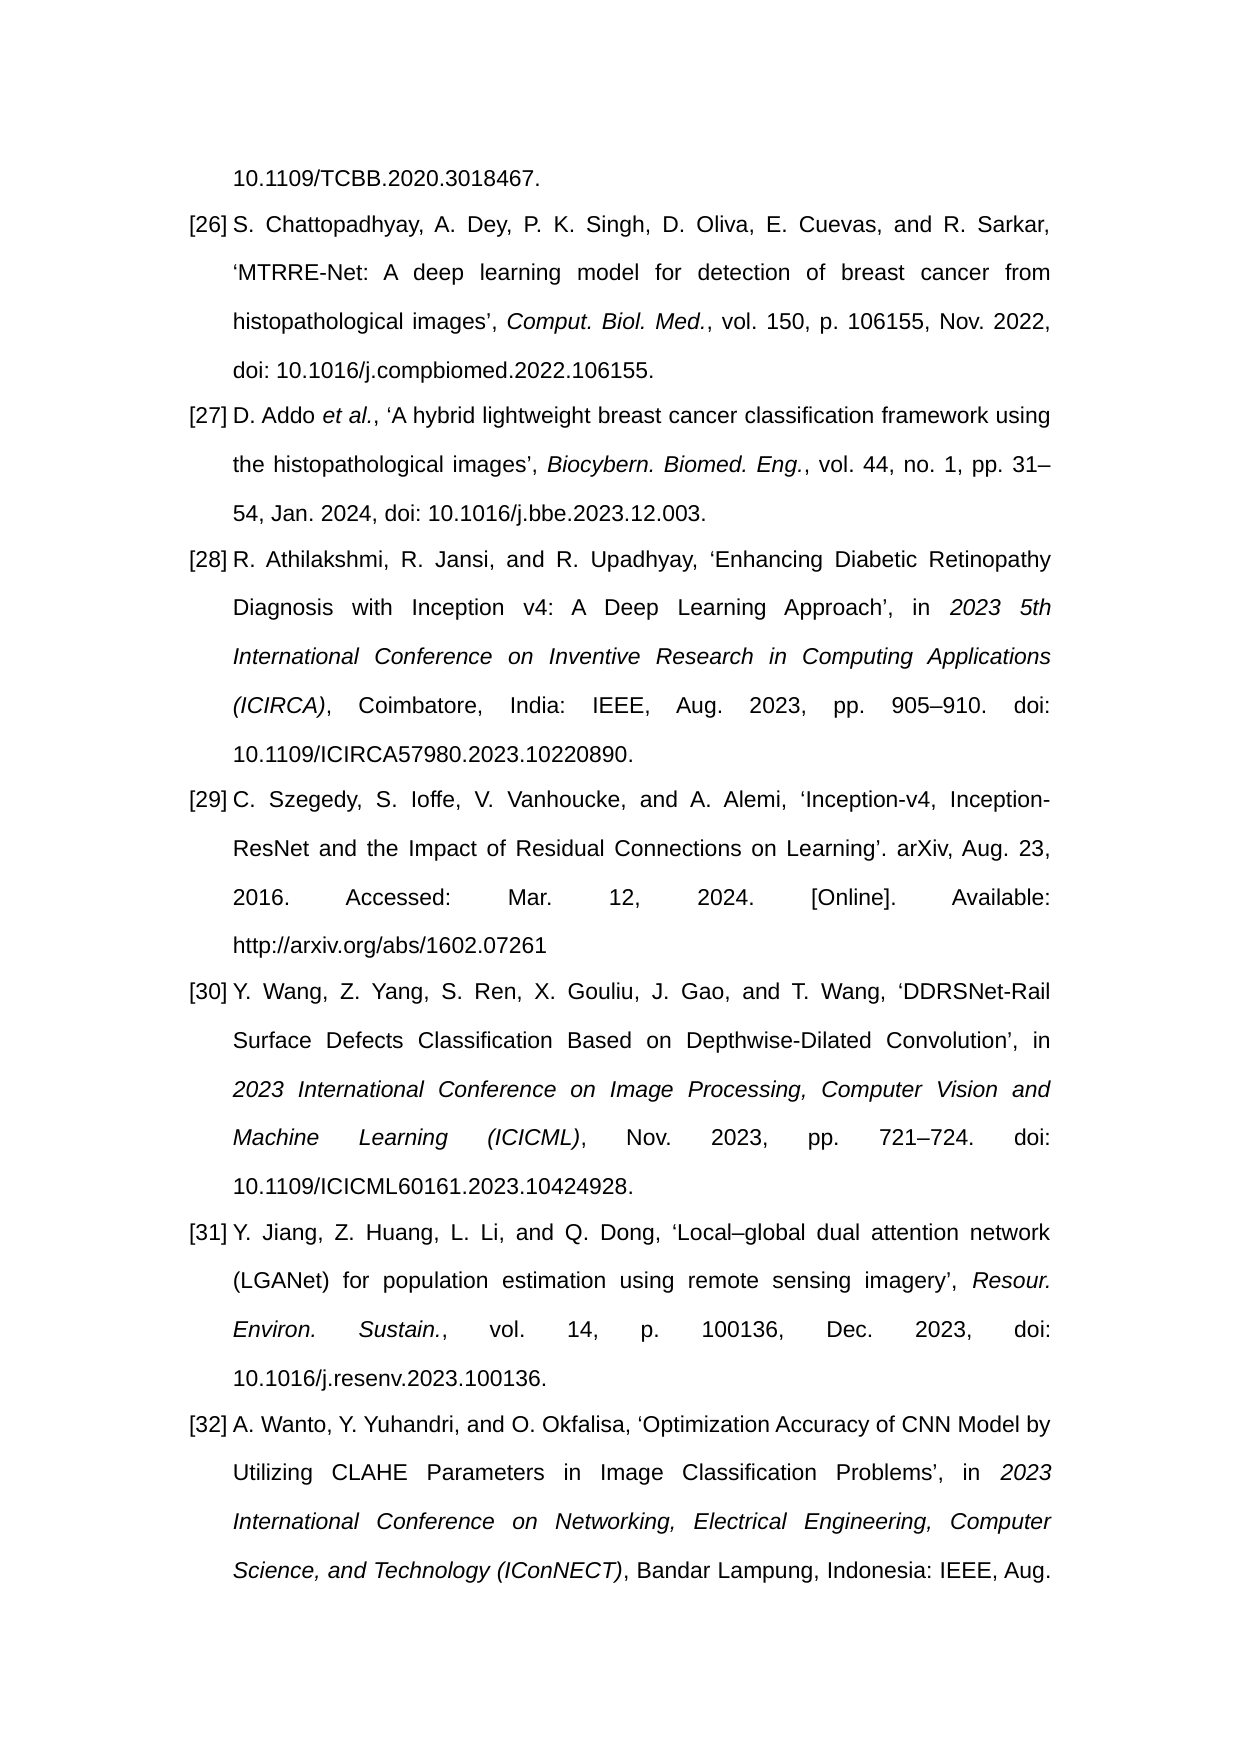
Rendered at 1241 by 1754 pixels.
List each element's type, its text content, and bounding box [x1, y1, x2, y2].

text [189, 1408, 1051, 1586]
text [29] C. Szegedy, S. Ioffe, V. Vanhoucke, and A. Alemi, ‘Inception-v4, Inception-ResNet and the Impact of Residual Connections on Learning’. arXiv, Aug. 23, 2016. Accessed: Mar. 12, 2024. [Online]. Available: http://arxiv.org/abs/1602.07261 [189, 783, 1051, 962]
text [189, 162, 1051, 194]
text [27] D. Addo et al., ‘A hybrid lightweight breast cancer classification framework using the histopathological images’, Biocybern. Biomed. Eng., vol. 44, no. 1, pp. 31–54, Jan. 2024, doi: 10.1016/j.bbe.2023.12.003. [189, 399, 1051, 529]
text [30] Y. Wang, Z. Yang, S. Ren, X. Gouliu, J. Gao, and T. Wang, ‘DDRSNet-Rail Surface Defects Classification Based on Depthwise-Dilated Convolution’, in 2023 International Conference on Image Processing, Computer Vision and Machine Learning (ICICML), Nov. 2023, pp. 721–724. doi: 10.1109/ICICML60161.2023.10424928. [189, 975, 1051, 1203]
text [31] Y. Jiang, Z. Huang, L. Li, and Q. Dong, ‘Local–global dual attention network (LGANet) for population estimation using remote sensing imagery’, Resour. Environ. Sustain., vol. 14, p. 100136, Dec. 2023, doi: 10.1016/j.resenv.2023.100136. [189, 1216, 1051, 1394]
text [26] S. Chattopadhyay, A. Dey, P. K. Singh, D. Oliva, E. Cuevas, and R. Sarkar, ‘MTRRE-Net: A deep learning model for detection of breast cancer from histopathological images’, Comput. Biol. Med., vol. 150, p. 106155, Nov. 2022, doi: 10.1016/j.compbiomed.2022.106155. [189, 208, 1051, 386]
text [28] R. Athilakshmi, R. Jansi, and R. Upadhyay, ‘Enhancing Diabetic Retinopathy Diagnosis with Inception v4: A Deep Learning Approach’, in 2023 5th International Conference on Inventive Research in Computing Applications (ICIRCA), Coimbatore, India: IEEE, Aug. 2023, pp. 905–910. doi: 10.1109/ICIRCA57980.2023.10220890. [189, 543, 1051, 770]
